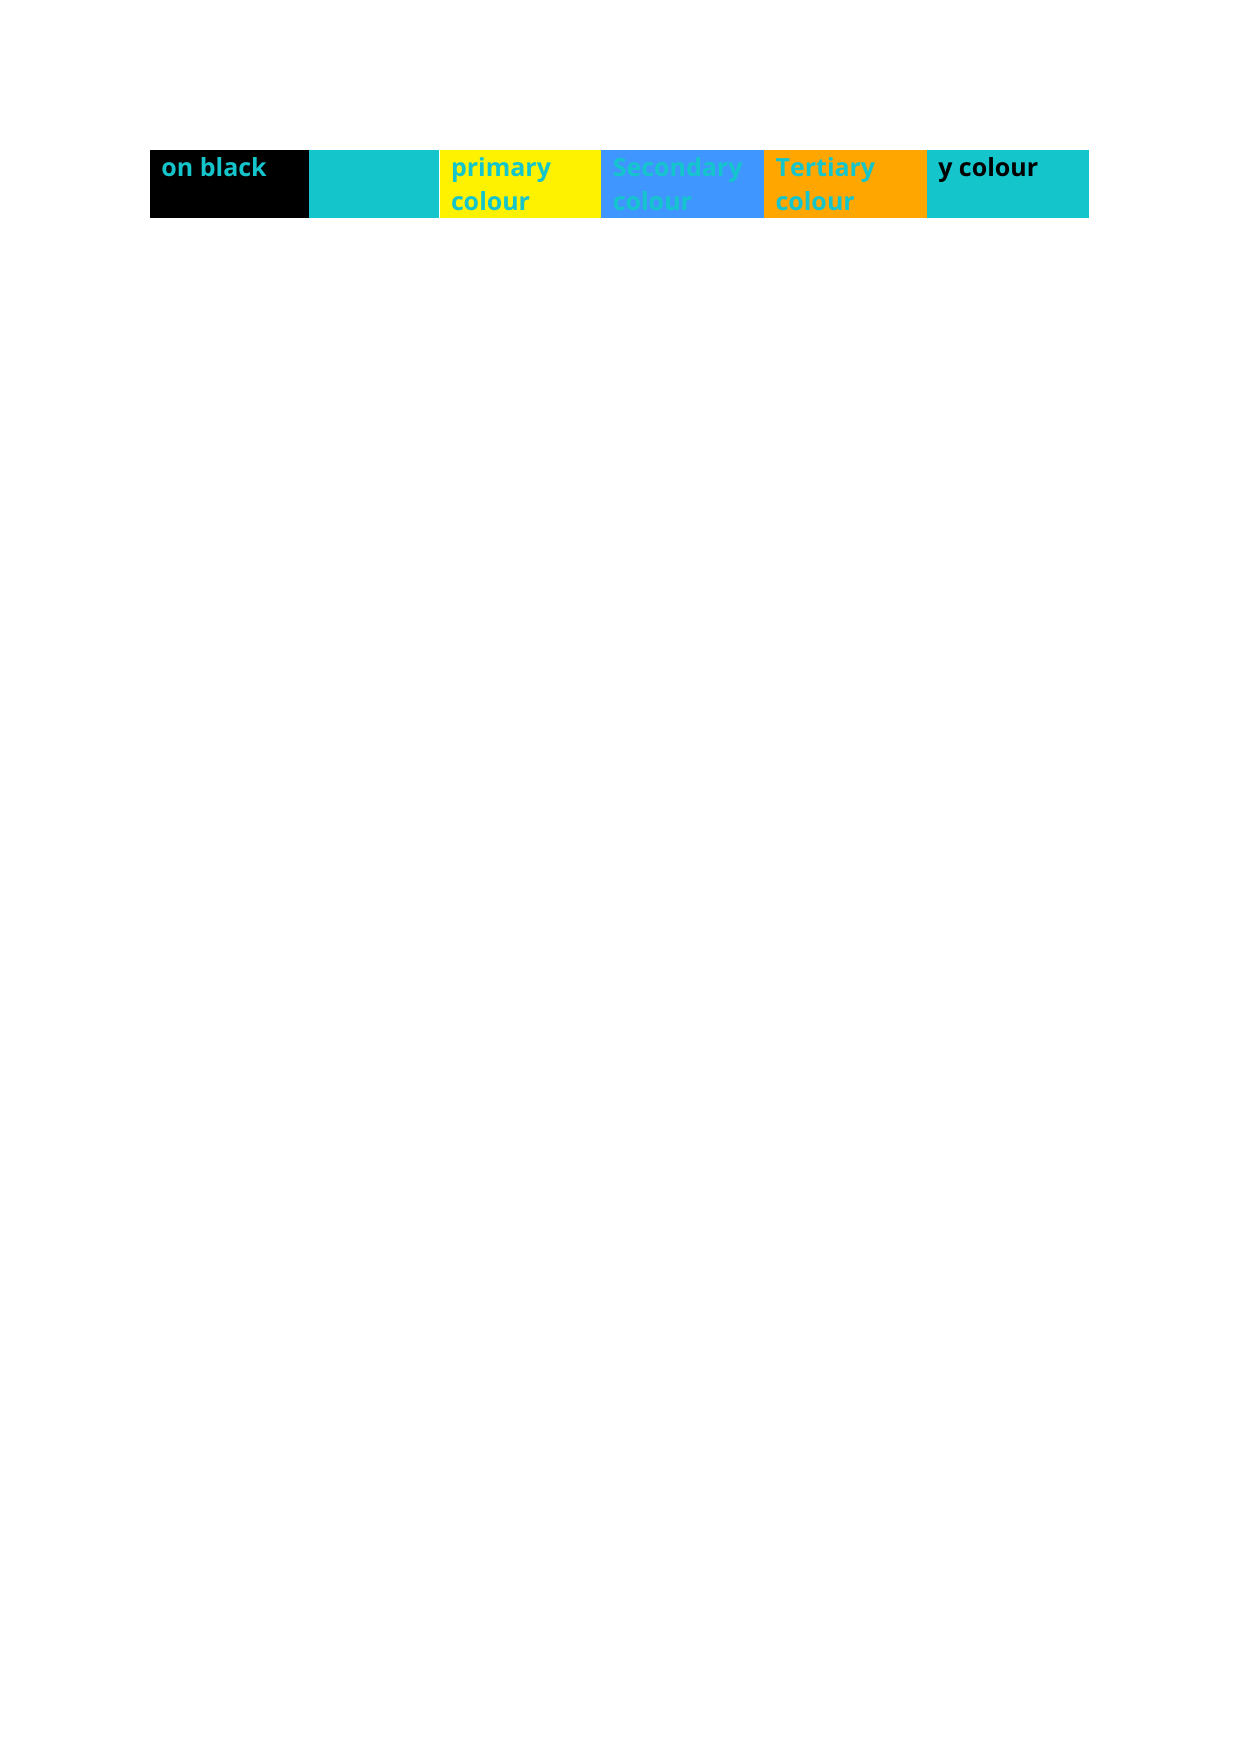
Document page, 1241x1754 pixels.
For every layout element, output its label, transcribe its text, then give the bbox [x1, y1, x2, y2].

table_cell 14C6CC [309, 150, 439, 218]
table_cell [764, 150, 927, 218]
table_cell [440, 150, 601, 218]
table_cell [150, 150, 309, 218]
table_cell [927, 150, 1089, 218]
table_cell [601, 150, 764, 218]
